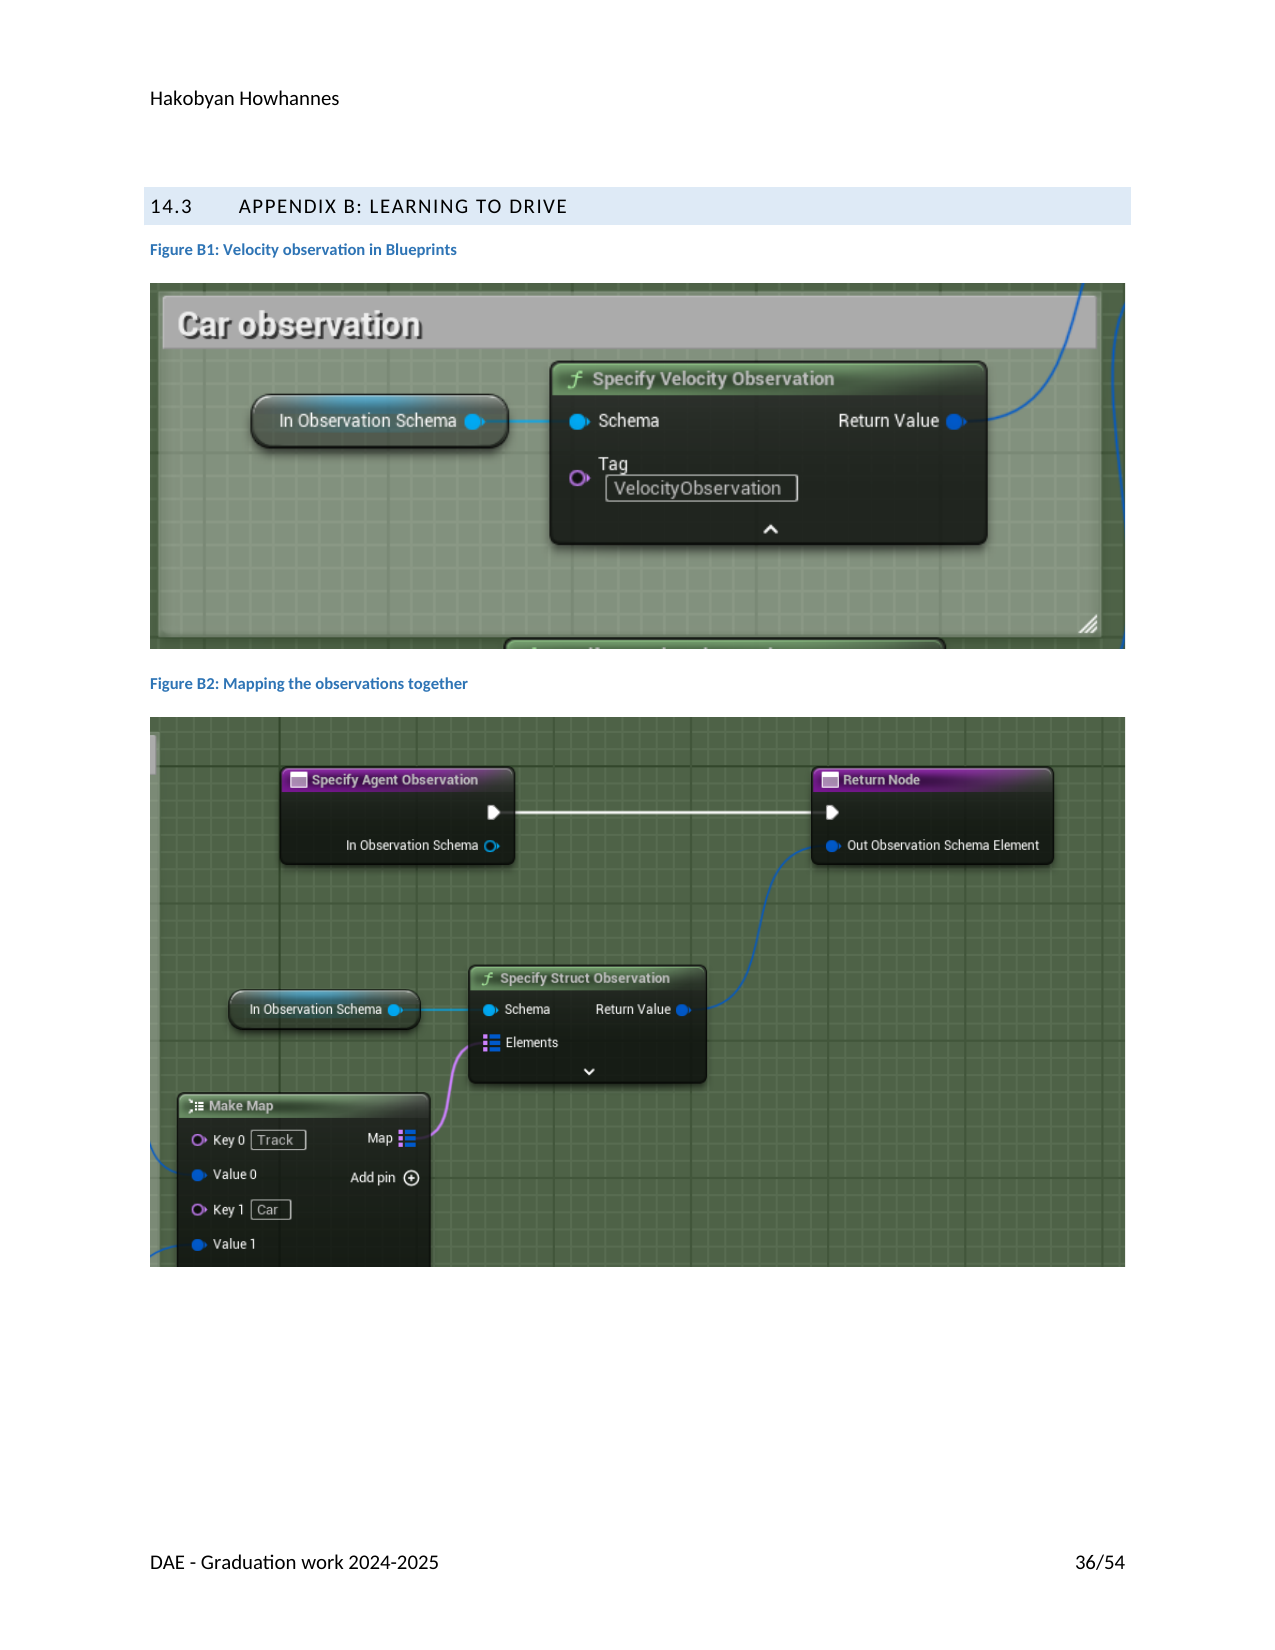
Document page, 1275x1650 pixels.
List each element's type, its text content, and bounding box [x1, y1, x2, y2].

picture [150, 717, 1125, 1267]
picture [150, 283, 1125, 649]
subtitle Appendix B: Learning To Drive [150, 194, 1125, 219]
